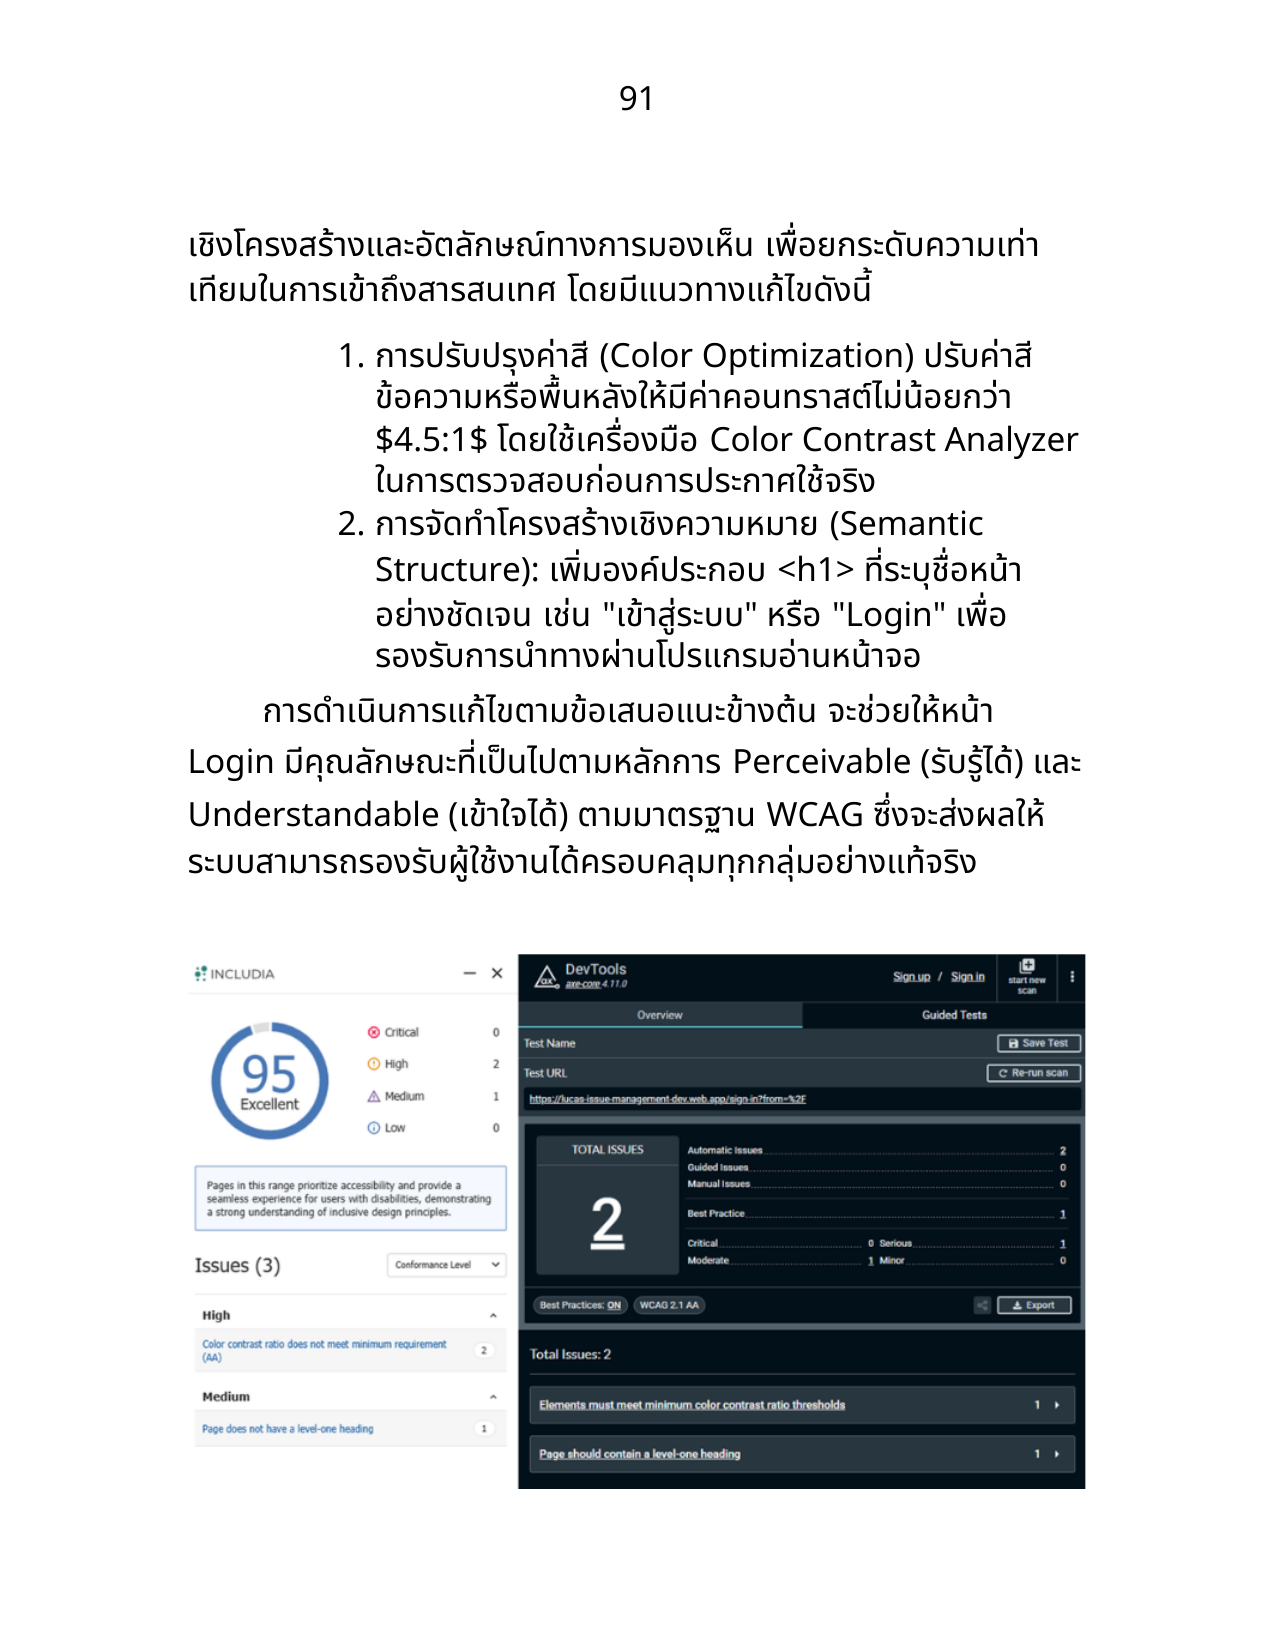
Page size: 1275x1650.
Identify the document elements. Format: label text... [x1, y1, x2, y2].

list การจัดทำโครงสร้างเชิงความหมาย (Semantic Structure): เพิ่มองค์ประกอบ <h1> ที่ระบุชื่อหน้าอย่างชัดเจน เช่น "เข้าสู่ระบบ" หรือ "Login" เพื่อรองรับการนำทางผ่านโปรแกรมอ่านหน้าจอ [337, 500, 1087, 675]
list การปรับปรุงค่าสี (Color Optimization) ปรับค่าสีข้อความหรือพื้นหลังให้มีค่าคอนทราสต์ไม่น้อยกว่า $4.5:1$ โดยใช้เครื่องมือ Color Contrast Analyzer ในการตรวจสอบก่อนการประกาศใช้จริง [337, 332, 1087, 500]
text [187, 225, 1087, 309]
picture [187, 954, 1086, 1489]
text การดำเนินการแก้ไขตามข้อเสนอแนะข้างต้น จะช่วยให้หน้า Login มีคุณลักษณะที่เป็นไปตามหลักการ Perceivable (รับรู้ได้) และ Understandable (เข้าใจได้) ตามมาตรฐาน WCAG ซึ่งจะส่งผลให้ระบบสามารถรองรับผู้ใช้งานได้ครอบคลุมทุกกลุ่มอย่างแท้จริง [187, 692, 1087, 881]
